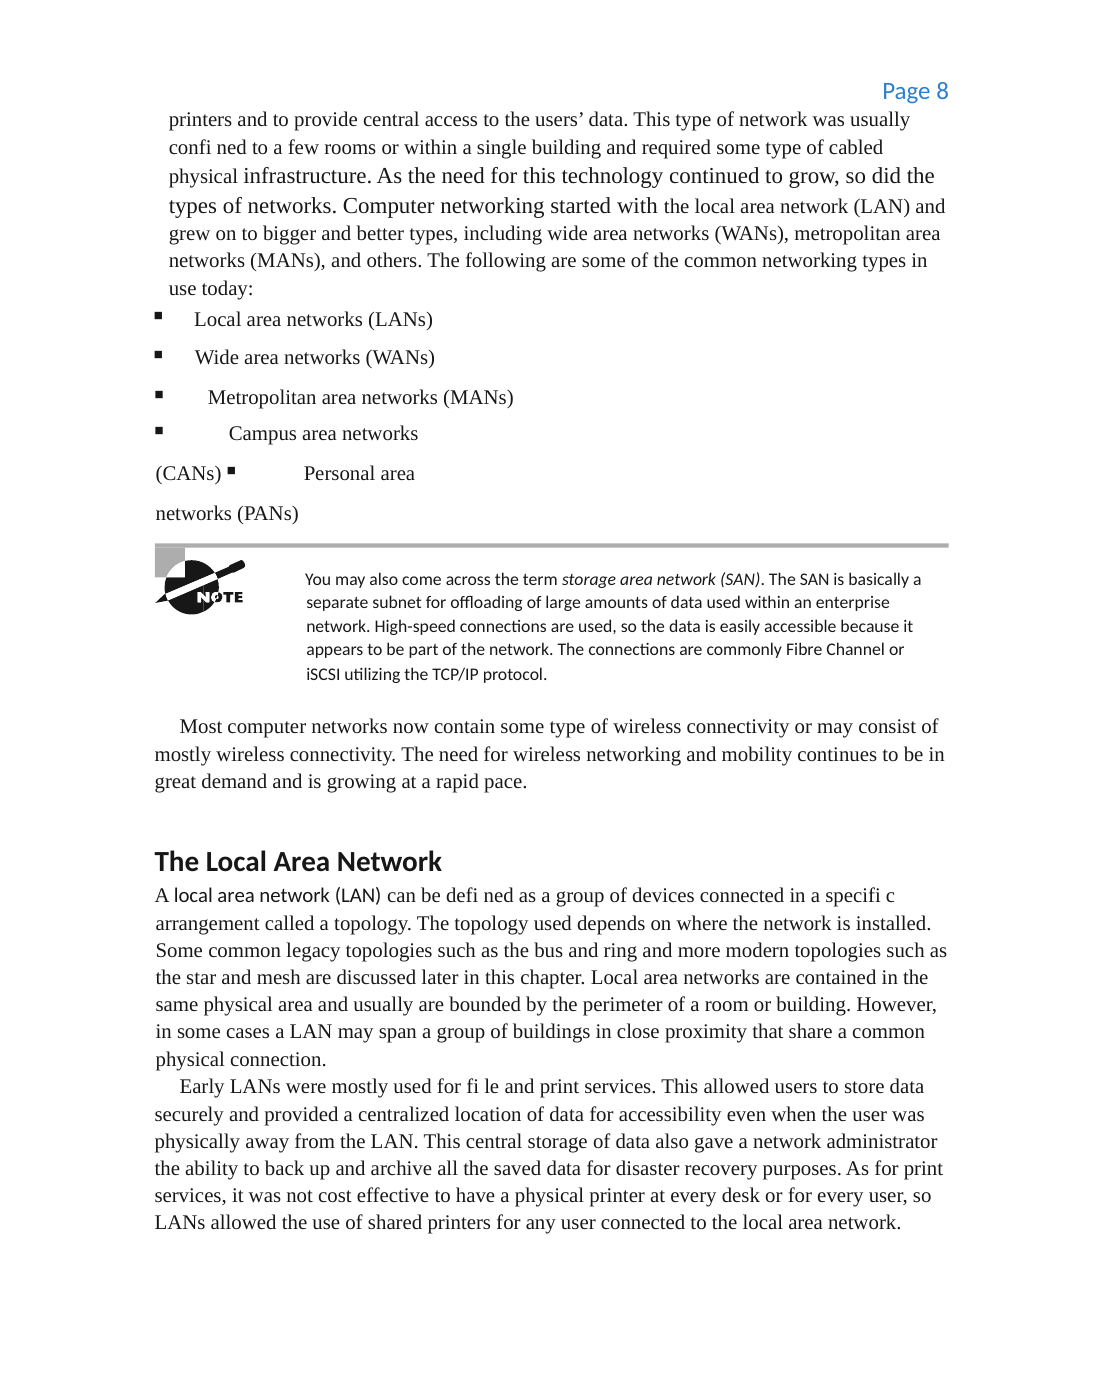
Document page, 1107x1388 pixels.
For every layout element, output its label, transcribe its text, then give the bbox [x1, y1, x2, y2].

text ■ Wide area networks (WANs) [153, 346, 958, 370]
text A local area network (LAN) can be defi ned as a group of devices connected in a specifi c arrangement called a topology. The topology used depends on where the network is installed. Some common legacy topologies such as the bus and ring and more modern topologies such as the star and mesh are discussed later in this chapter. Local area networks are contained in the same physical area and usually are bounded by the perimeter of a room or building. However, in some cases a LAN may span a group of buildings in close proximity that share a common physical connection. [154, 882, 956, 1071]
text You may also come across the term storage area network (SAN). The SAN is basically a separate subnet for offloading of large amounts of data used within an enterprise network. High-speed connections are used, so the data is easily accessible because it appears to be part of the network. The connections are commonly Fibre Channel or iSCSI utilizing the TCP/IP protocol. [305, 568, 943, 685]
text ■ Metropolitan area networks (MANs) [154, 385, 956, 409]
text Most computer networks now contain some type of wireless connectivity or may consist of mostly wireless connectivity. The need for wireless networking and mobility continues to be in great demand and is growing at a rapid pace. [154, 714, 956, 793]
subtitle The Local Area Network [154, 843, 953, 878]
text ■ Local area networks (LANs) [153, 307, 958, 331]
text ■ Campus area networks (CANs) ■ Personal area networks (PANs) [154, 421, 473, 525]
